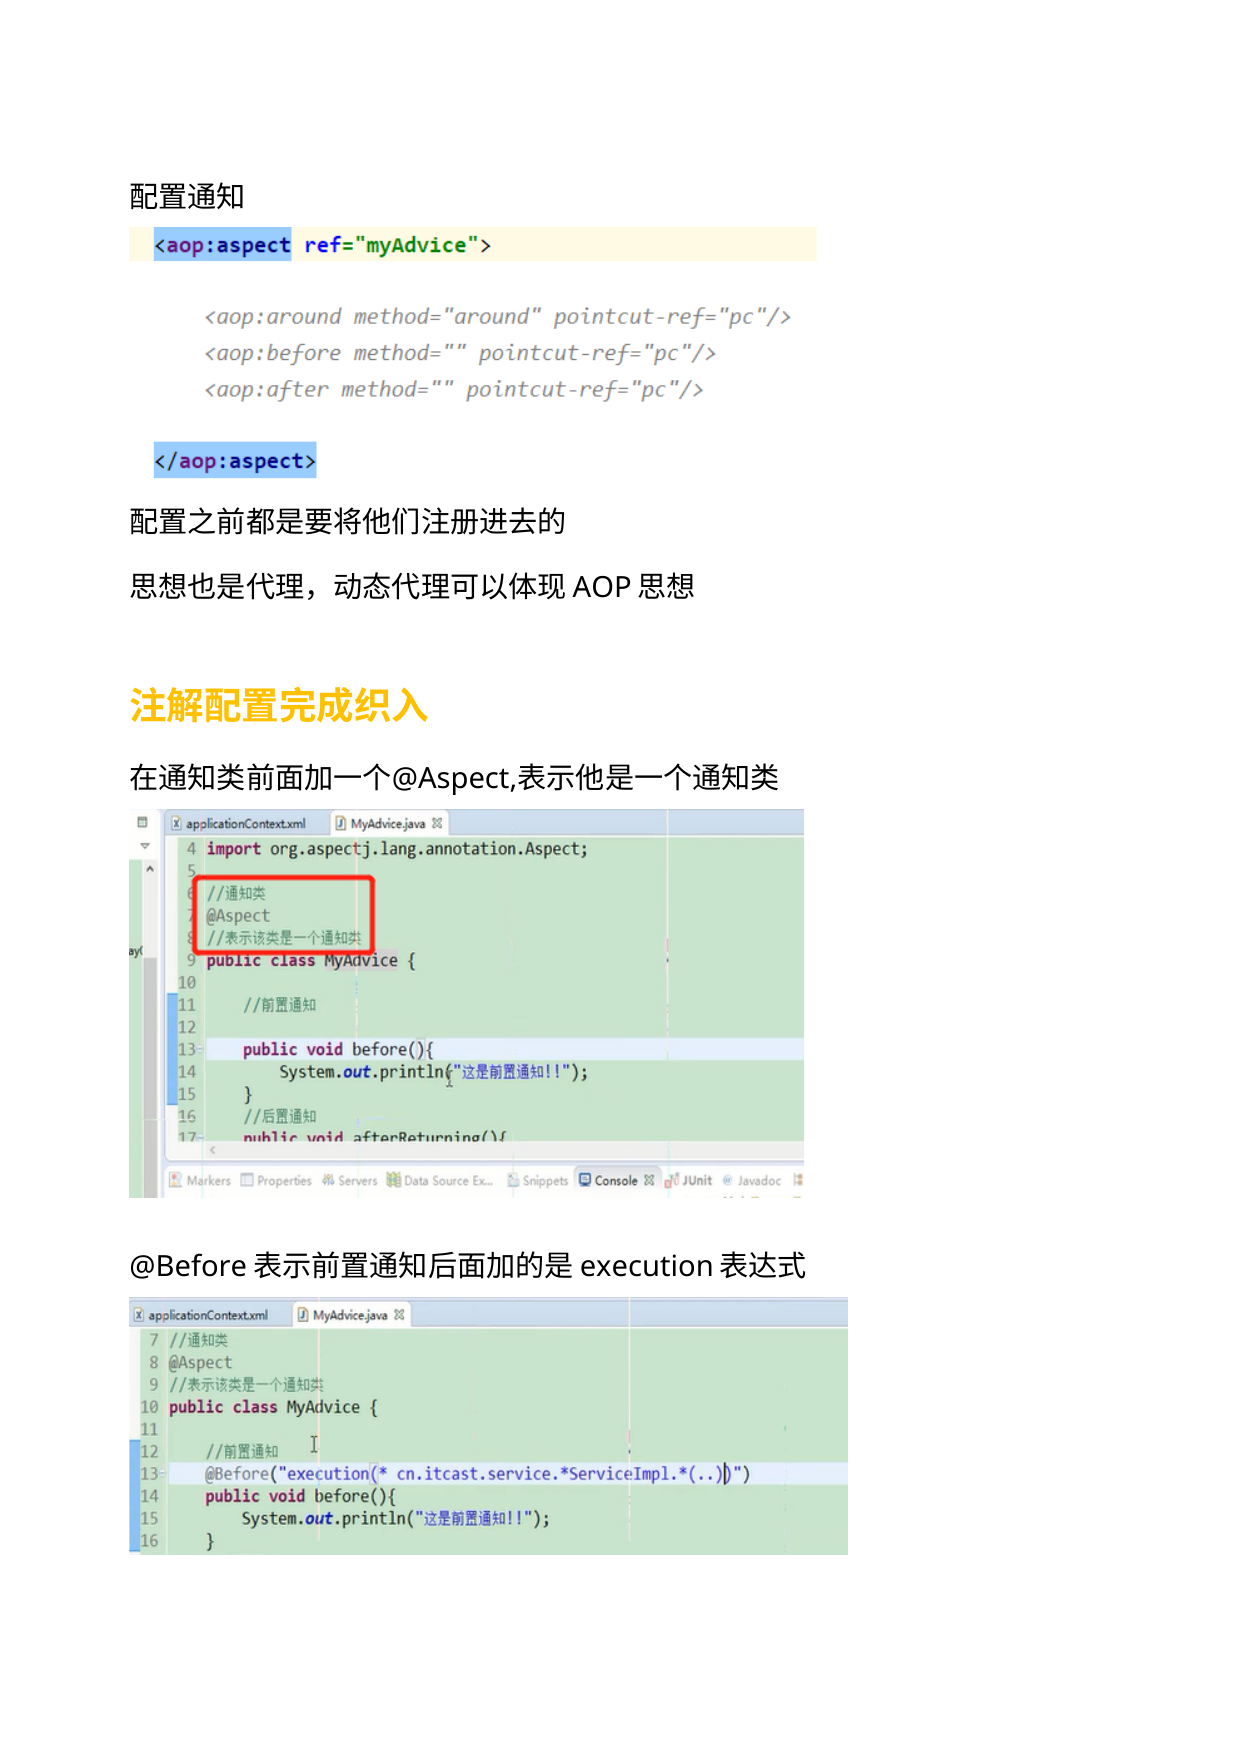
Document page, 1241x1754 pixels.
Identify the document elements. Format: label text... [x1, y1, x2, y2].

text 思想也是代理，动态代理可以体现AOP思想 [129, 552, 1092, 617]
subtitle 注解配置完成织入 [129, 670, 1092, 735]
picture [129, 1297, 848, 1555]
text 在通知类前面加一个@Aspect,表示他是一个通知类 [129, 743, 1092, 808]
text 配置通知 [129, 162, 1092, 227]
picture [129, 227, 817, 487]
picture [129, 809, 805, 1198]
text 配置之前都是要将他们注册进去的 [129, 487, 1092, 552]
text @Before表示前置通知后面加的是execution表达式 [129, 1231, 1092, 1296]
